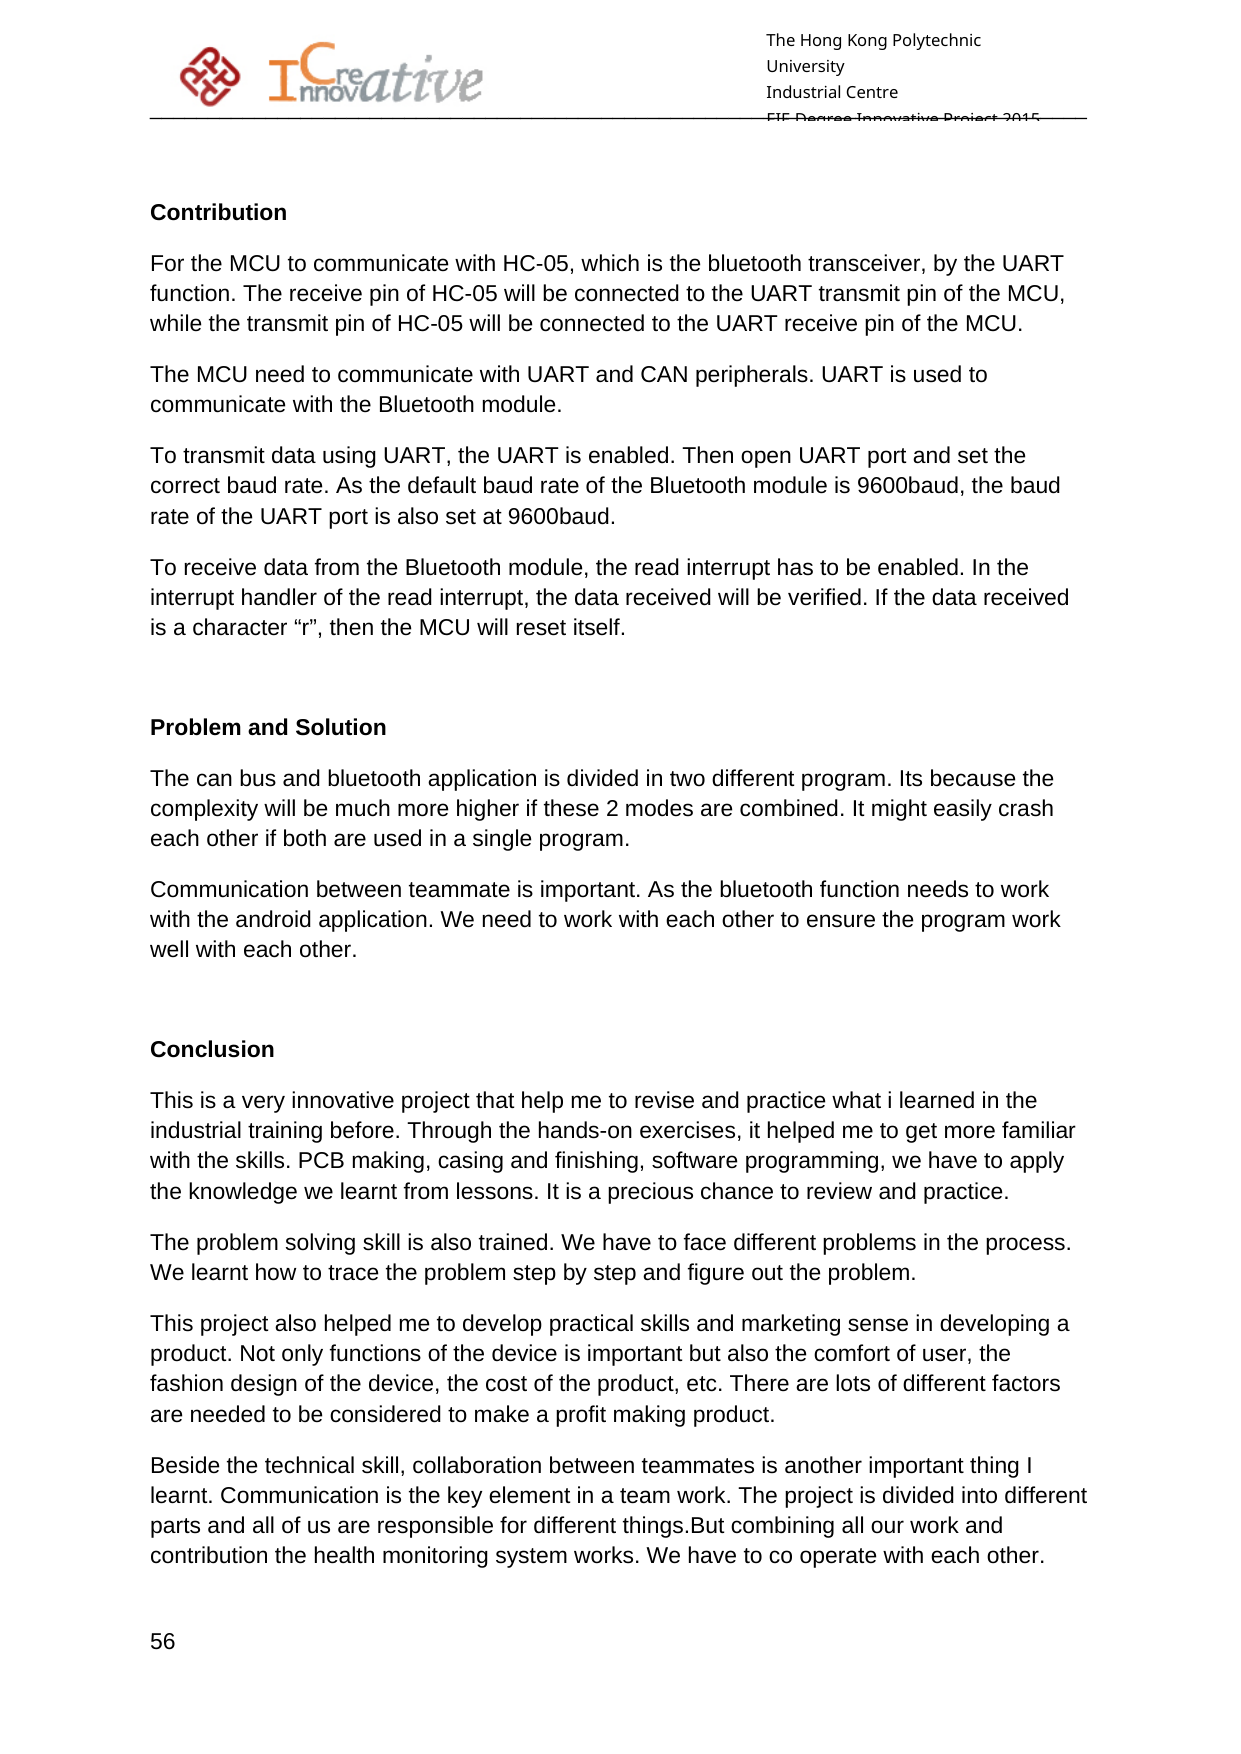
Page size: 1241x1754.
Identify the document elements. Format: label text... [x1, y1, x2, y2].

text Conclusion [150, 1036, 1090, 1062]
text The MCU need to communicate with UART and CAN peripherals. UART is used to communicate with the Bluetooth module. [150, 361, 1090, 417]
text Communication between teammate is important. As the bluetooth function needs to work with the android application. We need to work with each other to ensure the program work well with each other. [150, 876, 1090, 963]
text Contribution [150, 198, 1090, 225]
text This is a very innovative project that help me to revise and practice what i learned in the industrial training before. Through the hands-on exercises, it helped me to get more familiar with the skills. PCB making, casing and finishing, software programming, we have to apply the knowledge we learnt from lessons. It is a precious chance to review and practice. [150, 1087, 1090, 1204]
text Beside the technical skill, collaboration between teammates is another important thing I learnt. Communication is the key element in a team work. The project is divided into different parts and all of us are responsible for different things.But combining all our work and contribution the health monitoring system works. We have to co operate with each other. [150, 1452, 1090, 1568]
text Problem and Solution [150, 713, 1090, 740]
text To receive data from the Bluetooth module, the read interrupt has to be enabled. In the interrupt handler of the read interrupt, the data received will be verified. If the data received is a character “r”, then the MCU will reset itself. [150, 554, 1090, 640]
text The problem solving skill is also trained. We have to face different problems in the process. We learnt how to trace the problem step by step and figure out the problem. [150, 1229, 1090, 1285]
text This project also helped me to develop practical skills and marketing sense in developing a product. Not only functions of the device is important but also the comfort of user, the fashion design of the device, the cost of the product, etc. There are lots of different factors are needed to be considered to make a profit making product. [150, 1310, 1090, 1427]
text The can bus and bluetooth application is divided in two different program. Its because the complexity will be much more higher if these 2 modes are combined. It might easily crash each other if both are used in a single program. [150, 764, 1090, 851]
text For the MCU to communicate with HC-05, which is the bluetooth transceiver, by the UART function. The receive pin of HC-05 will be connected to the UART transmit pin of the MCU, while the transmit pin of HC-05 will be connected to the UART receive pin of the MCU. [150, 249, 1090, 336]
picture [149, 24, 525, 138]
text To transmit data using UART, the UART is enabled. Then open UART port and set the correct baud rate. As the default baud rate of the Bluetooth module is 9600baud, the baud rate of the UART port is also set at 9600baud. [150, 442, 1090, 529]
